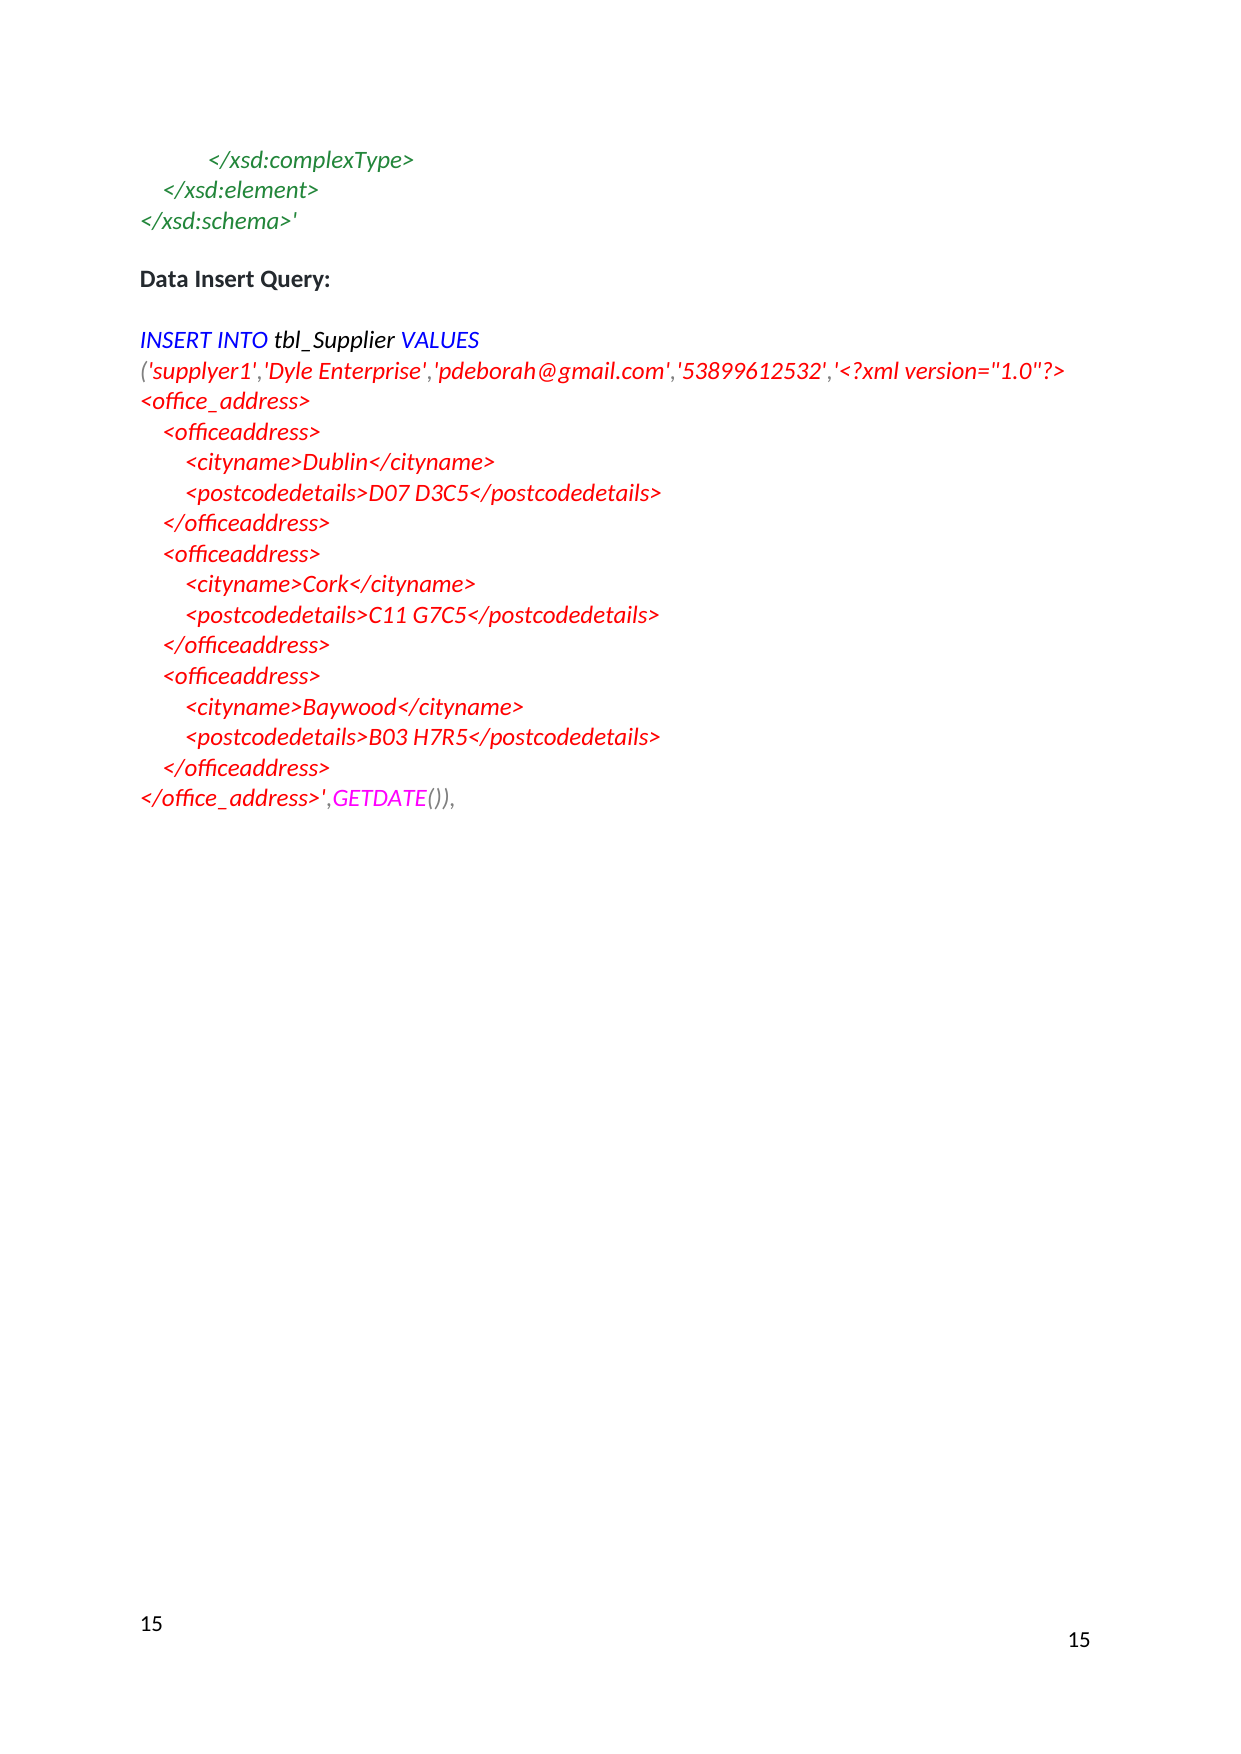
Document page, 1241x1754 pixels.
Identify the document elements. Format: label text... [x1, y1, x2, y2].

text </xsd:schema>' [139, 205, 1176, 235]
text </xsd:element> [139, 174, 1176, 205]
text ('supplyer1','Dyle Enterprise','pdeborah@gmail.com','53899612532','<?xml version="1.0"?> [139, 355, 1176, 386]
text <officeaddress> [139, 416, 1176, 447]
text <cityname>Cork</cityname> [139, 569, 1176, 599]
text <postcodedetails>B03 H7R5</postcodedetails> [139, 721, 1176, 752]
text <postcodedetails>D07 D3C5</postcodedetails> [139, 477, 1176, 508]
text <officeaddress> [139, 660, 1176, 691]
text INSERT INTO tbl_Supplier VALUES [139, 324, 1176, 355]
text <officeaddress> [139, 538, 1176, 569]
text </officeaddress> [139, 630, 1176, 660]
text </officeaddress> [139, 752, 1176, 782]
text <postcodedetails>C11 G7C5</postcodedetails> [139, 599, 1176, 630]
text <cityname>Baywood</cityname> [139, 691, 1176, 721]
text <cityname>Dublin</cityname> [139, 447, 1176, 477]
text </xsd:complexType> [139, 144, 1176, 174]
text </officeaddress> [139, 508, 1176, 538]
text </office_address>',GETDATE()), [139, 782, 1176, 813]
text Data Insert Query: [139, 263, 1176, 294]
text <office_address> [139, 386, 1176, 416]
